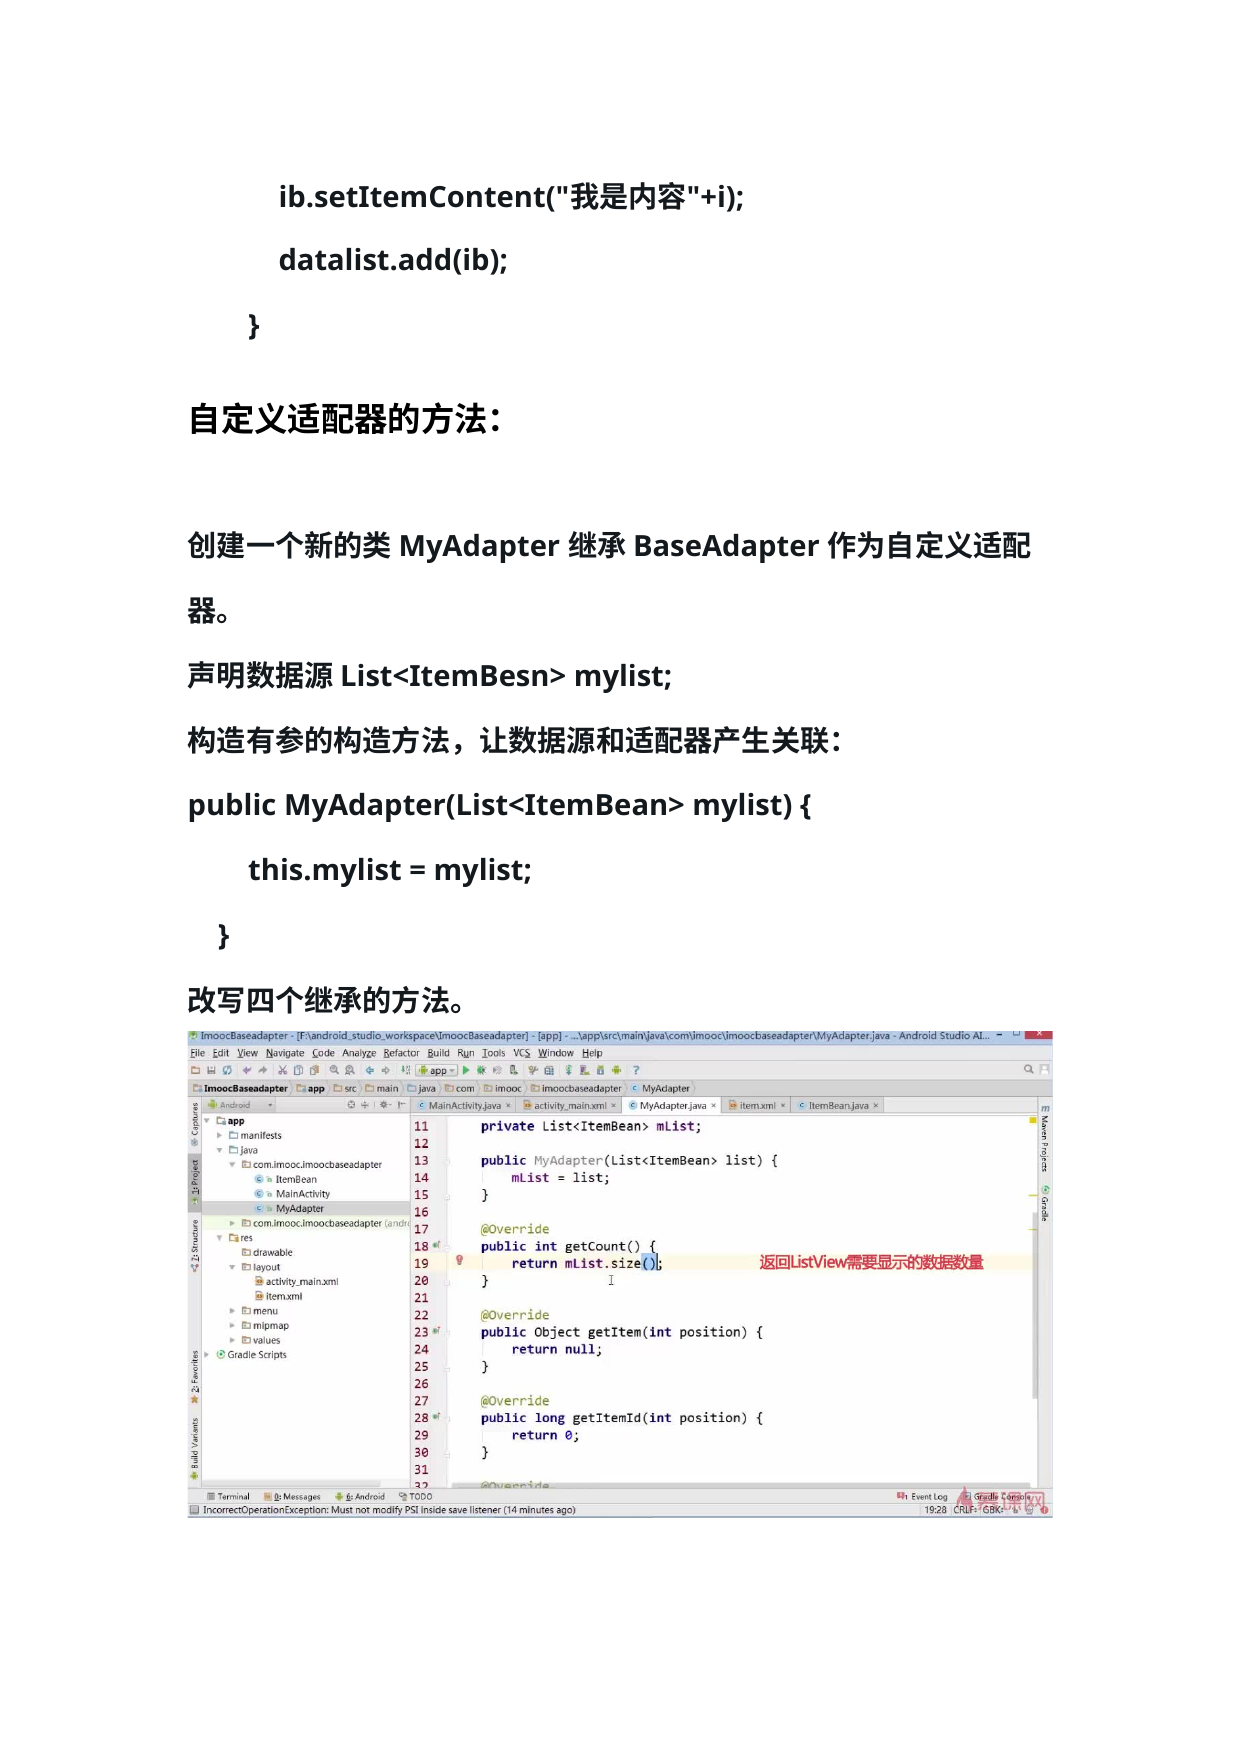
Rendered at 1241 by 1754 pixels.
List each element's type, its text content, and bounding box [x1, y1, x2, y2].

text 改写四个继承的方法。 [187, 966, 1053, 1031]
text datalist.add(ib); [187, 227, 1053, 292]
text ib.setItemContent("我是内容"+i); [187, 162, 1053, 227]
text 创建一个新的类 MyAdapter 继承 BaseAdapter 作为自定义适配器。 [187, 511, 1053, 641]
text 构造有参的构造方法，让数据源和适配器产生关联： [187, 706, 1053, 771]
text public MyAdapter(List<ItemBean> mylist) { [187, 771, 1053, 836]
text } [187, 901, 1053, 966]
subtitle 自定义适配器的方法： [187, 384, 1053, 449]
text } [187, 292, 1053, 357]
text this.mylist = mylist; [187, 836, 1053, 901]
text 声明数据源 List<ItemBesn> mylist; [187, 641, 1053, 706]
picture [187, 1031, 1053, 1518]
